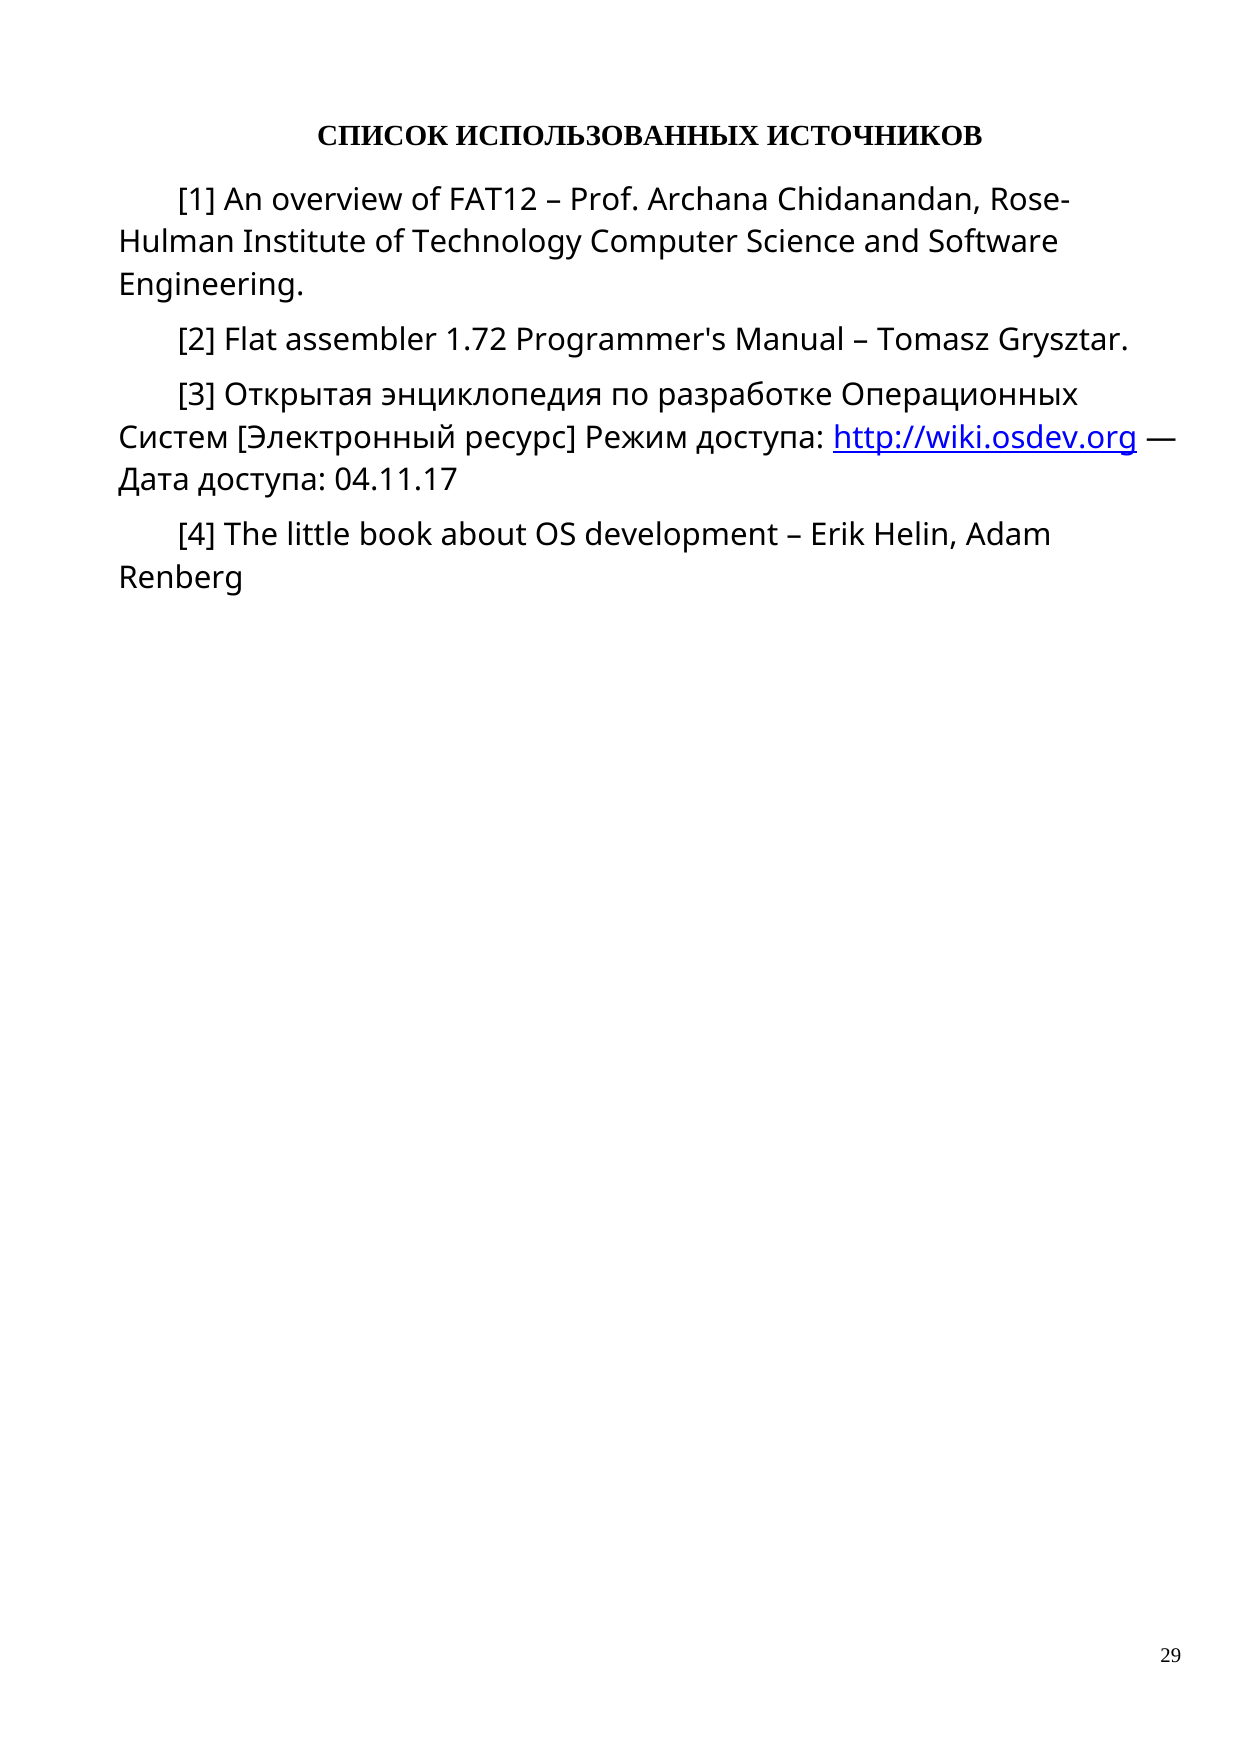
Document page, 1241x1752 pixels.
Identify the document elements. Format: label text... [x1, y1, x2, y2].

text [1] An overview of FAT12 – Prof. Archana Chidanandan, Rose-Hulman Institute of Technology Computer Science and Software Engineering. [118, 177, 1181, 304]
text [3] Открытая энциклопедия по разработке Операционных Систем [Электронный ресурс] Режим доступа: http://wiki.osdev.org — Дата доступа: 04.11.17 [118, 372, 1181, 500]
text СПИСОК ИСПОЛЬЗОВАННЫХ ИСТОЧНИКОВ [118, 118, 1181, 152]
text [2] Flat assembler 1.72 Programmer's Manual – Tomasz Grysztar. [118, 317, 1181, 359]
text [4] The little book about OS development – Erik Helin, Adam Renberg [118, 512, 1181, 598]
